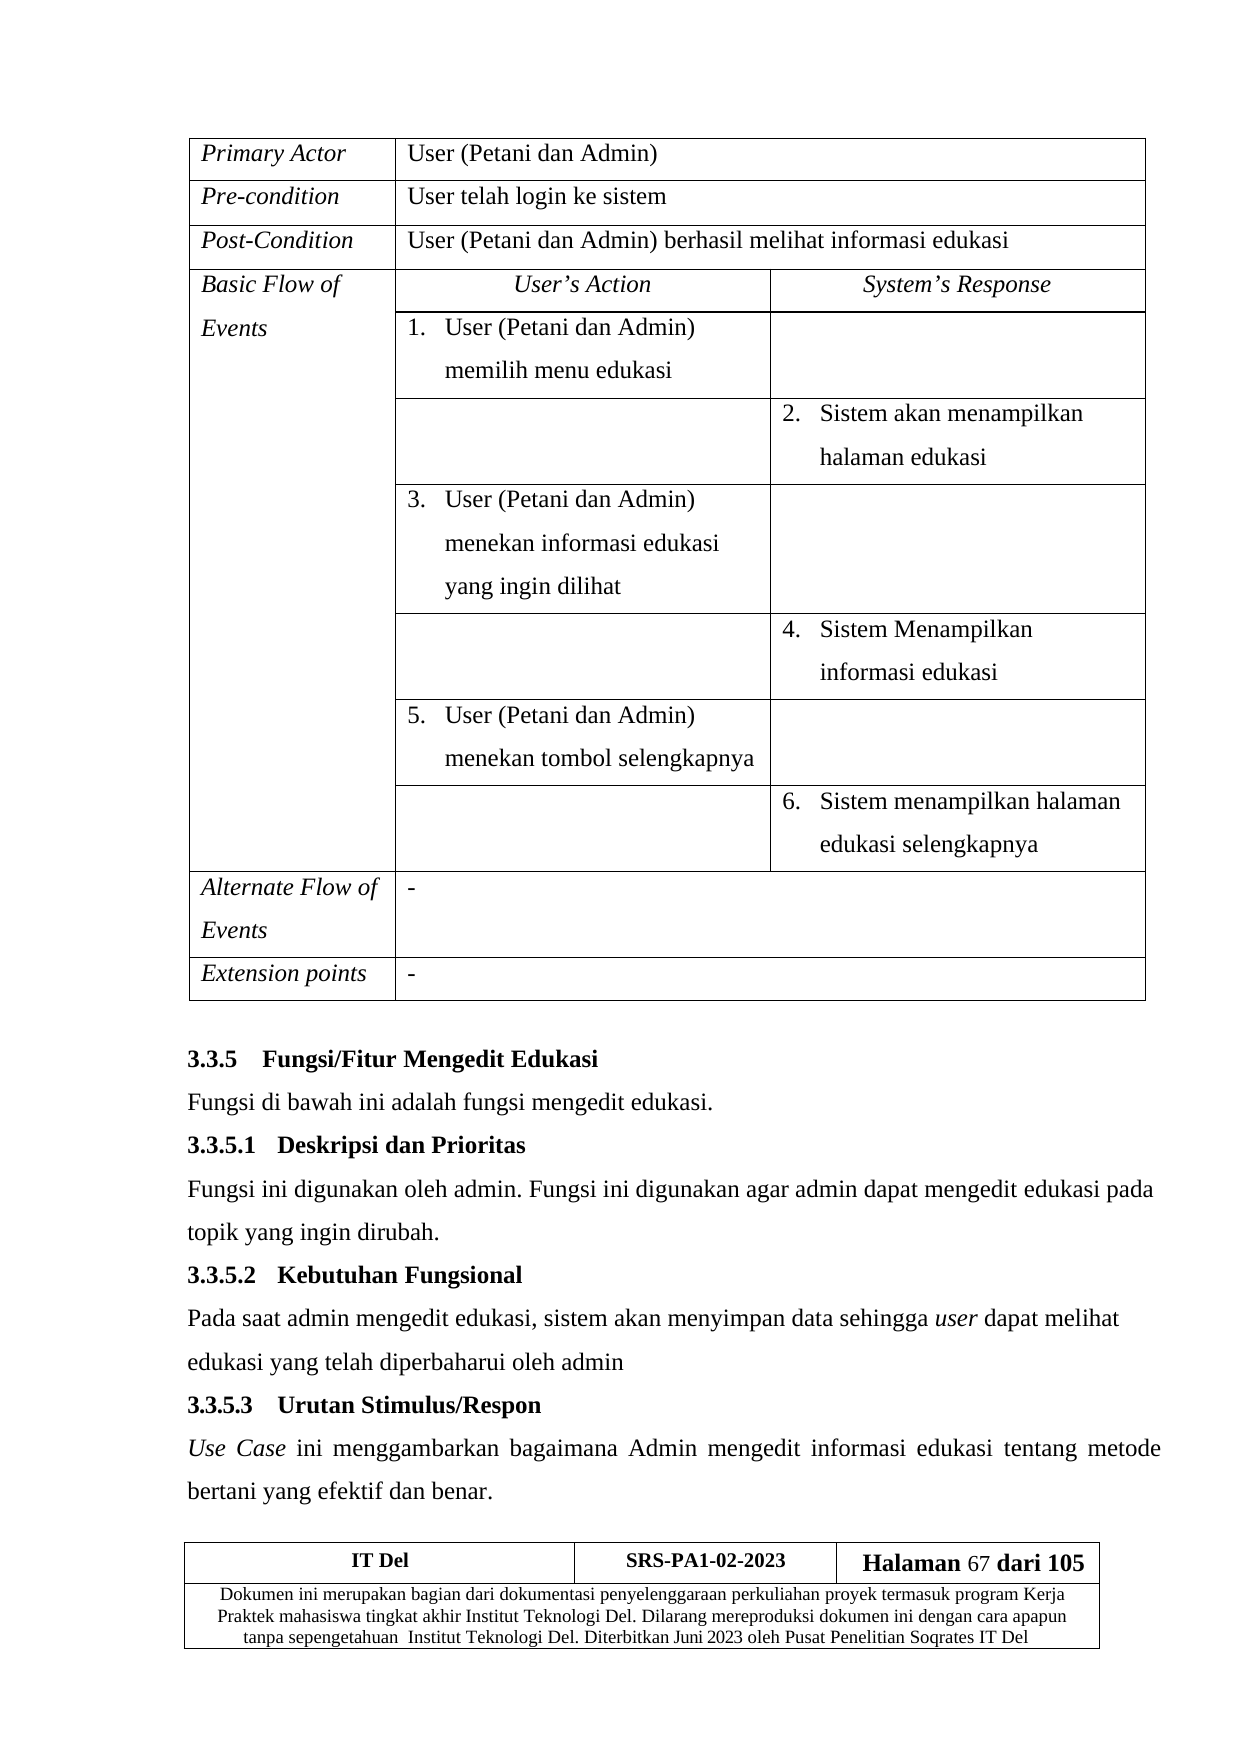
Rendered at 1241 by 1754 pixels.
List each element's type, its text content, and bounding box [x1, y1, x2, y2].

table_cell System’s Response [771, 270, 1145, 311]
table_cell User (Petani dan Admin) [396, 139, 1145, 180]
table_cell User (Petani dan Admin) menekan informasi edukasi yang ingin dilihat [396, 485, 770, 613]
table_cell - [396, 958, 1145, 1000]
text Pada saat admin mengedit edukasi, sistem akan menyimpan data sehingga user dapat melihat edukasi yang telah diperbaharui oleh admin [187, 1303, 1161, 1375]
subtitle Fungsi/Fitur Mengedit Edukasi [187, 1044, 1161, 1073]
subtitle Fungsi di bawah ini adalah fungsi mengedit edukasi. [187, 1087, 1161, 1116]
table_cell Primary Actor [190, 139, 395, 180]
table_cell [396, 786, 770, 871]
subtitle Urutan Stimulus/Respon [187, 1390, 1161, 1418]
table_cell User (Petani dan Admin) memilih menu edukasi [396, 313, 770, 397]
table_cell [396, 399, 770, 483]
text Fungsi ini digunakan oleh admin. Fungsi ini digunakan agar admin dapat mengedit edukasi pada topik yang ingin dirubah. [187, 1174, 1161, 1246]
table_cell Sistem Menampilkan informasi edukasi [771, 614, 1145, 699]
subtitle Kebutuhan Fungsional [187, 1260, 1161, 1289]
table_cell User (Petani dan Admin) berhasil melihat informasi edukasi [396, 226, 1145, 268]
table_cell [771, 700, 1145, 785]
table_cell - [396, 872, 1145, 957]
table_cell User’s Action [396, 270, 770, 311]
table_cell [396, 614, 770, 699]
table_cell Basic Flow of Events [190, 270, 395, 871]
table_cell User telah login ke sistem [396, 181, 1145, 224]
table_cell User (Petani dan Admin) menekan tombol selengkapnya [396, 700, 770, 785]
subtitle Deskripsi dan Prioritas [187, 1130, 1161, 1159]
table_cell Extension points [190, 958, 395, 1000]
text Use Case ini menggambarkan bagaimana Admin mengedit informasi edukasi tentang metode bertani yang efektif dan benar. [187, 1433, 1161, 1505]
table_cell Post-Condition [190, 226, 395, 268]
table_cell Sistem akan menampilkan halaman edukasi [771, 399, 1145, 483]
table_cell Alternate Flow of Events [190, 872, 395, 957]
table_cell Sistem menampilkan halaman edukasi selengkapnya [771, 786, 1145, 871]
table_cell [771, 313, 1145, 397]
table_cell Pre-condition [190, 181, 395, 224]
table_cell [771, 485, 1145, 613]
